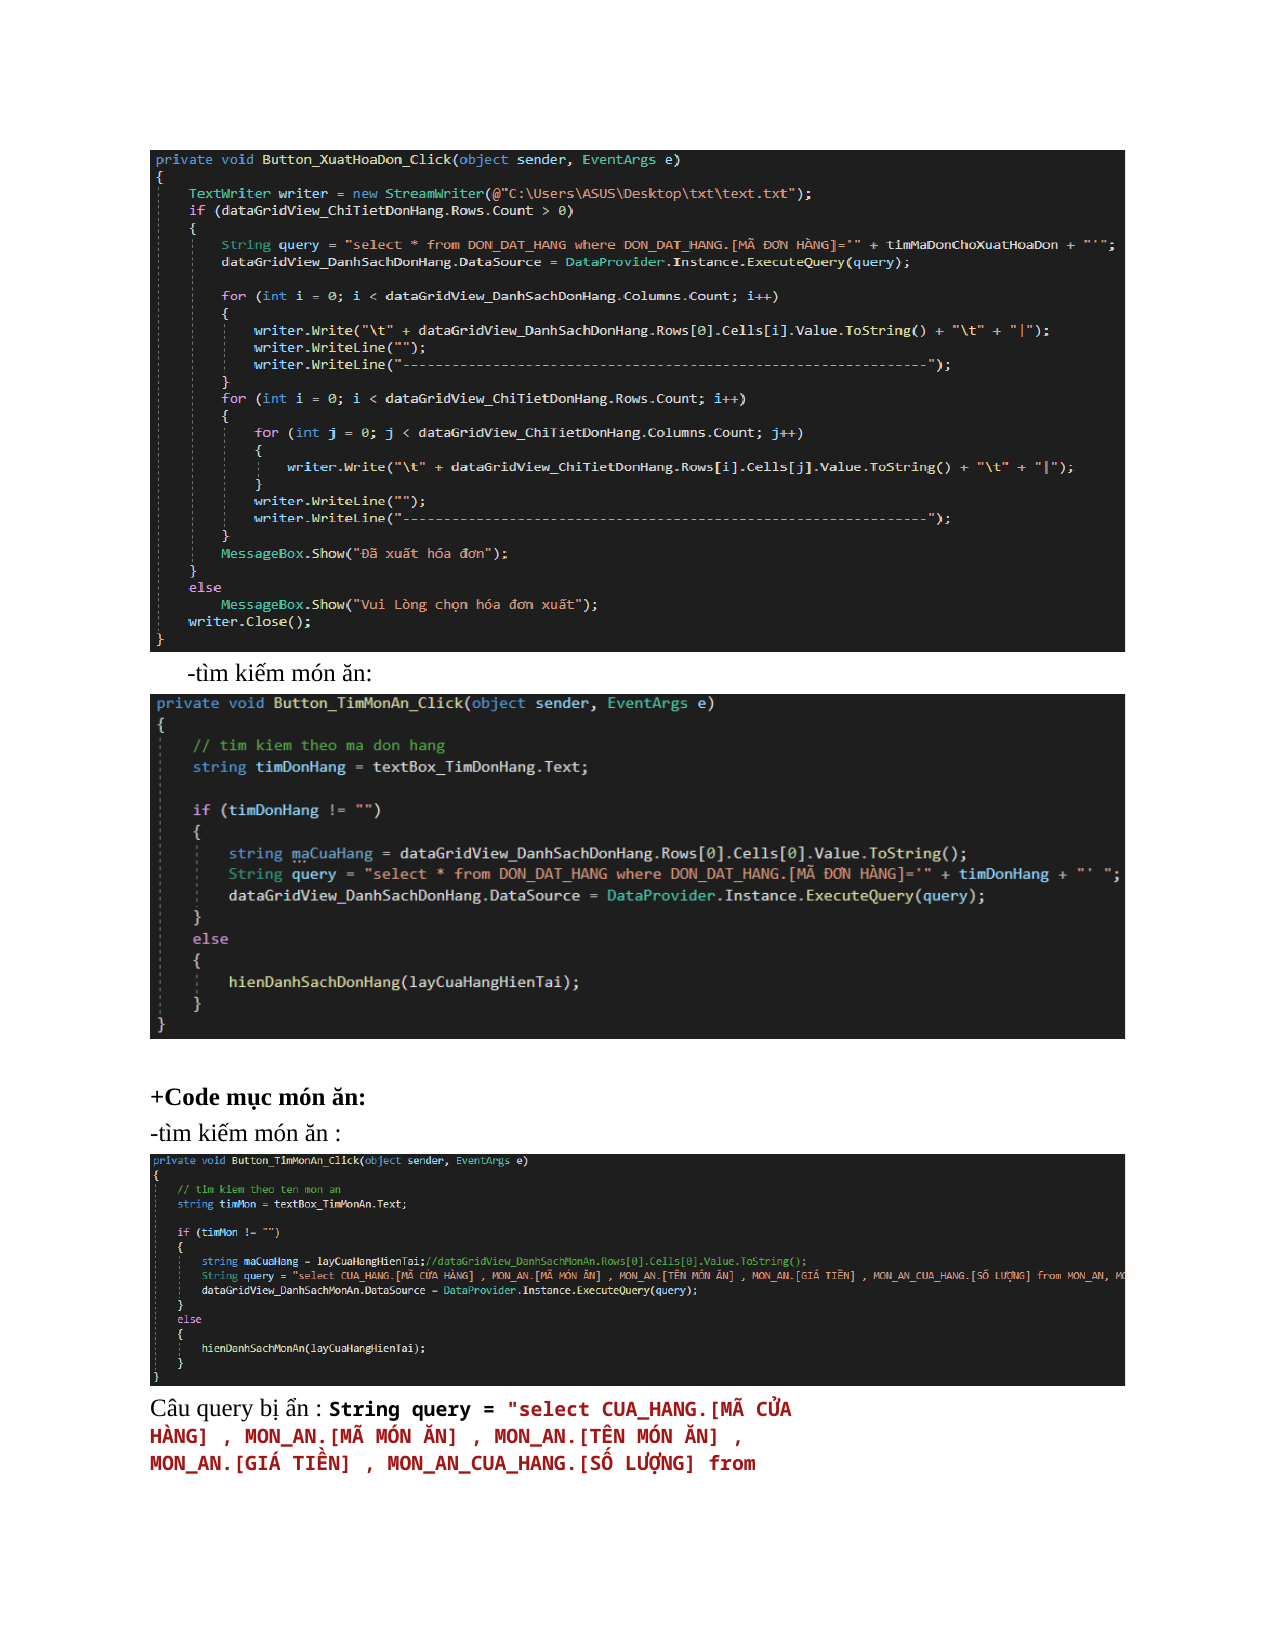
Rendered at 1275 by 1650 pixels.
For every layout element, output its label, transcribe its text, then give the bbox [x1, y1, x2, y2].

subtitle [150, 1393, 812, 1476]
picture [150, 150, 1125, 652]
subtitle -tìm kiếm món ăn: [187, 658, 812, 687]
picture [150, 694, 1125, 1039]
subtitle +Code mục món ăn: [150, 1082, 812, 1111]
subtitle -tìm kiếm món ăn : [150, 1118, 812, 1147]
picture [150, 1154, 1125, 1386]
